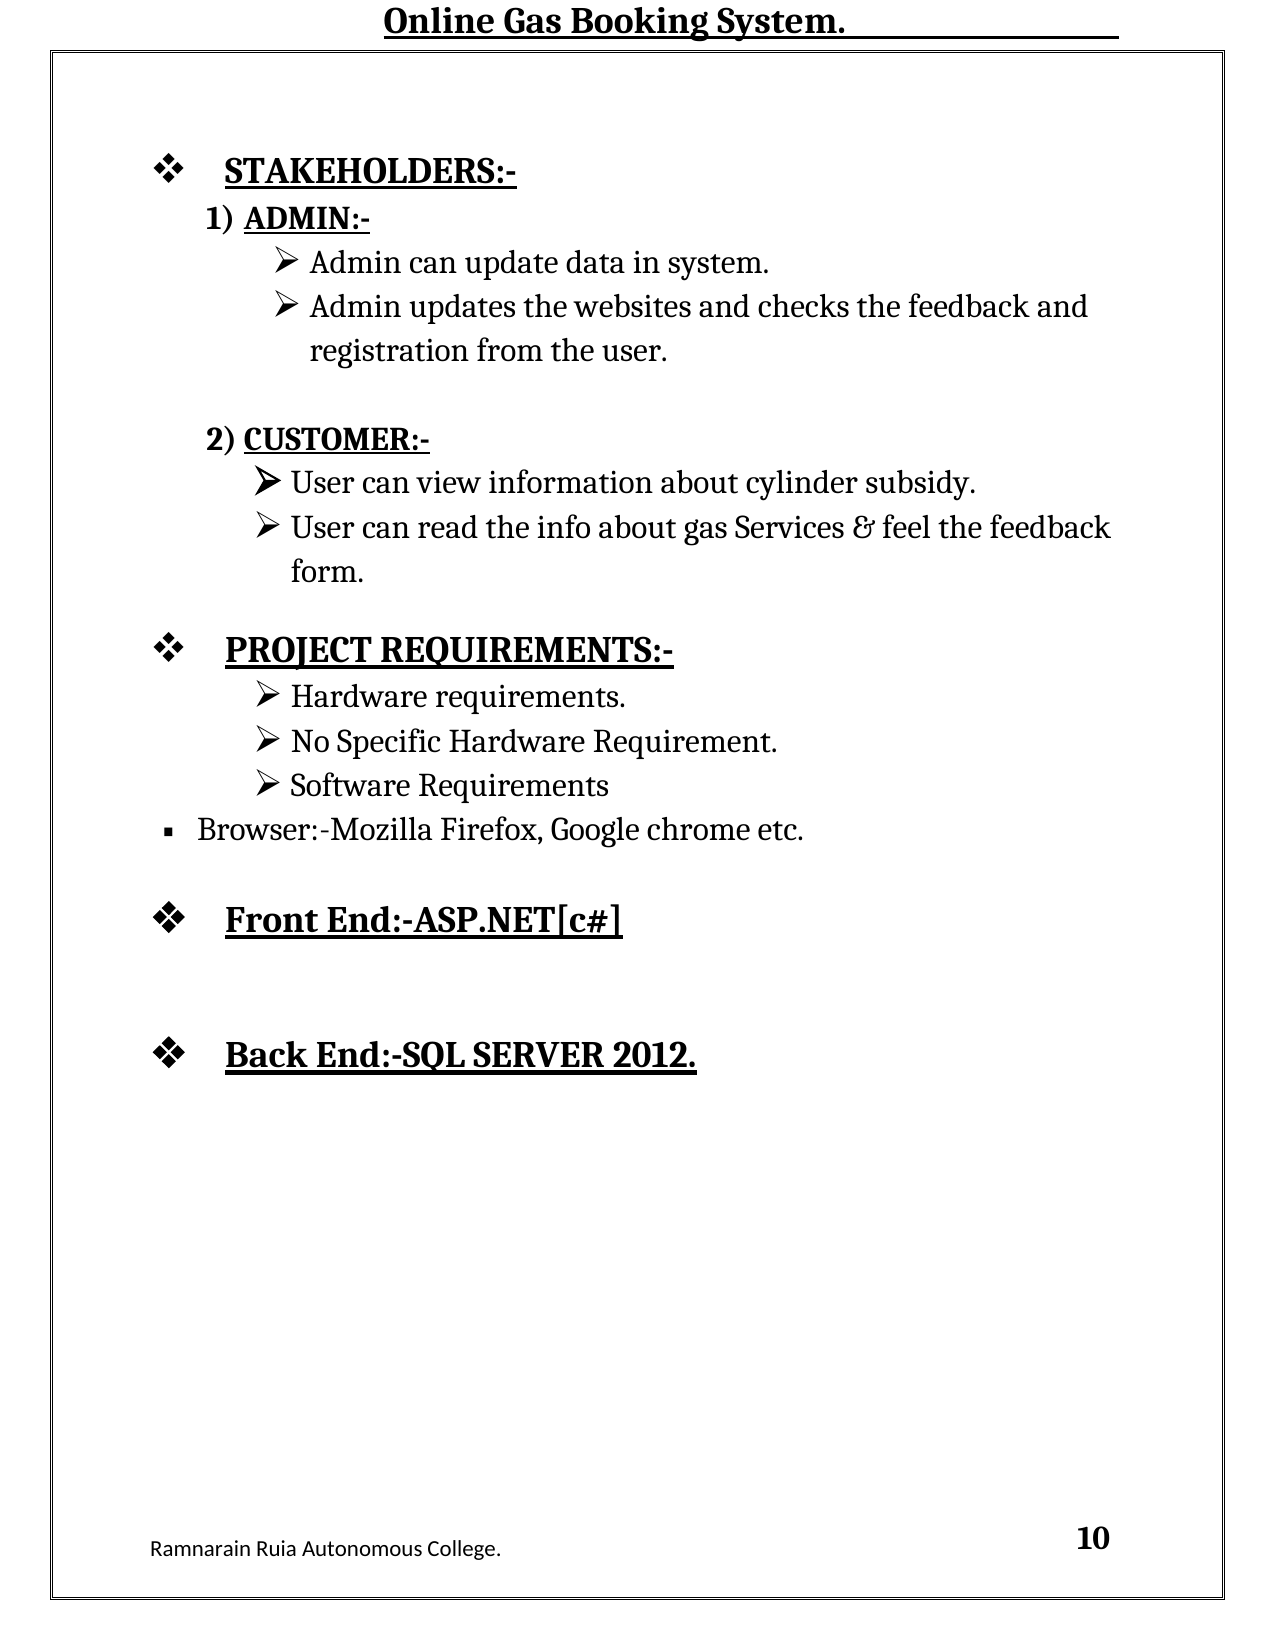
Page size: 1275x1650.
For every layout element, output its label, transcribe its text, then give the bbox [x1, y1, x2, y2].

list Hardware requirements. [253, 678, 1125, 716]
list Back End:-SQL SERVER 2012. [150, 1033, 1125, 1077]
list User can view information about cylinder subsidy. [253, 464, 1125, 502]
list CUSTOMER:- [206, 420, 1125, 458]
picture [160, 823, 177, 841]
list No Specific Hardware Requirement. [253, 722, 1125, 760]
list PROJECT REQUIREMENTS:- [150, 628, 1125, 671]
list Admin can update data in system. [272, 244, 1125, 282]
list Software Requirements [253, 766, 1125, 804]
list ADMIN:- [206, 199, 1125, 238]
list User can read the info about gas Services & feel the feedback form. [253, 508, 1125, 590]
list Front End:-ASP.NET[c#] [150, 898, 1125, 941]
list Browser:-Mozilla Firefox, Google chrome etc. [159, 810, 1125, 848]
list STAKEHOLDERS:- [150, 150, 1125, 193]
list Admin updates the websites and checks the feedback and registration from the user. [272, 288, 1125, 370]
